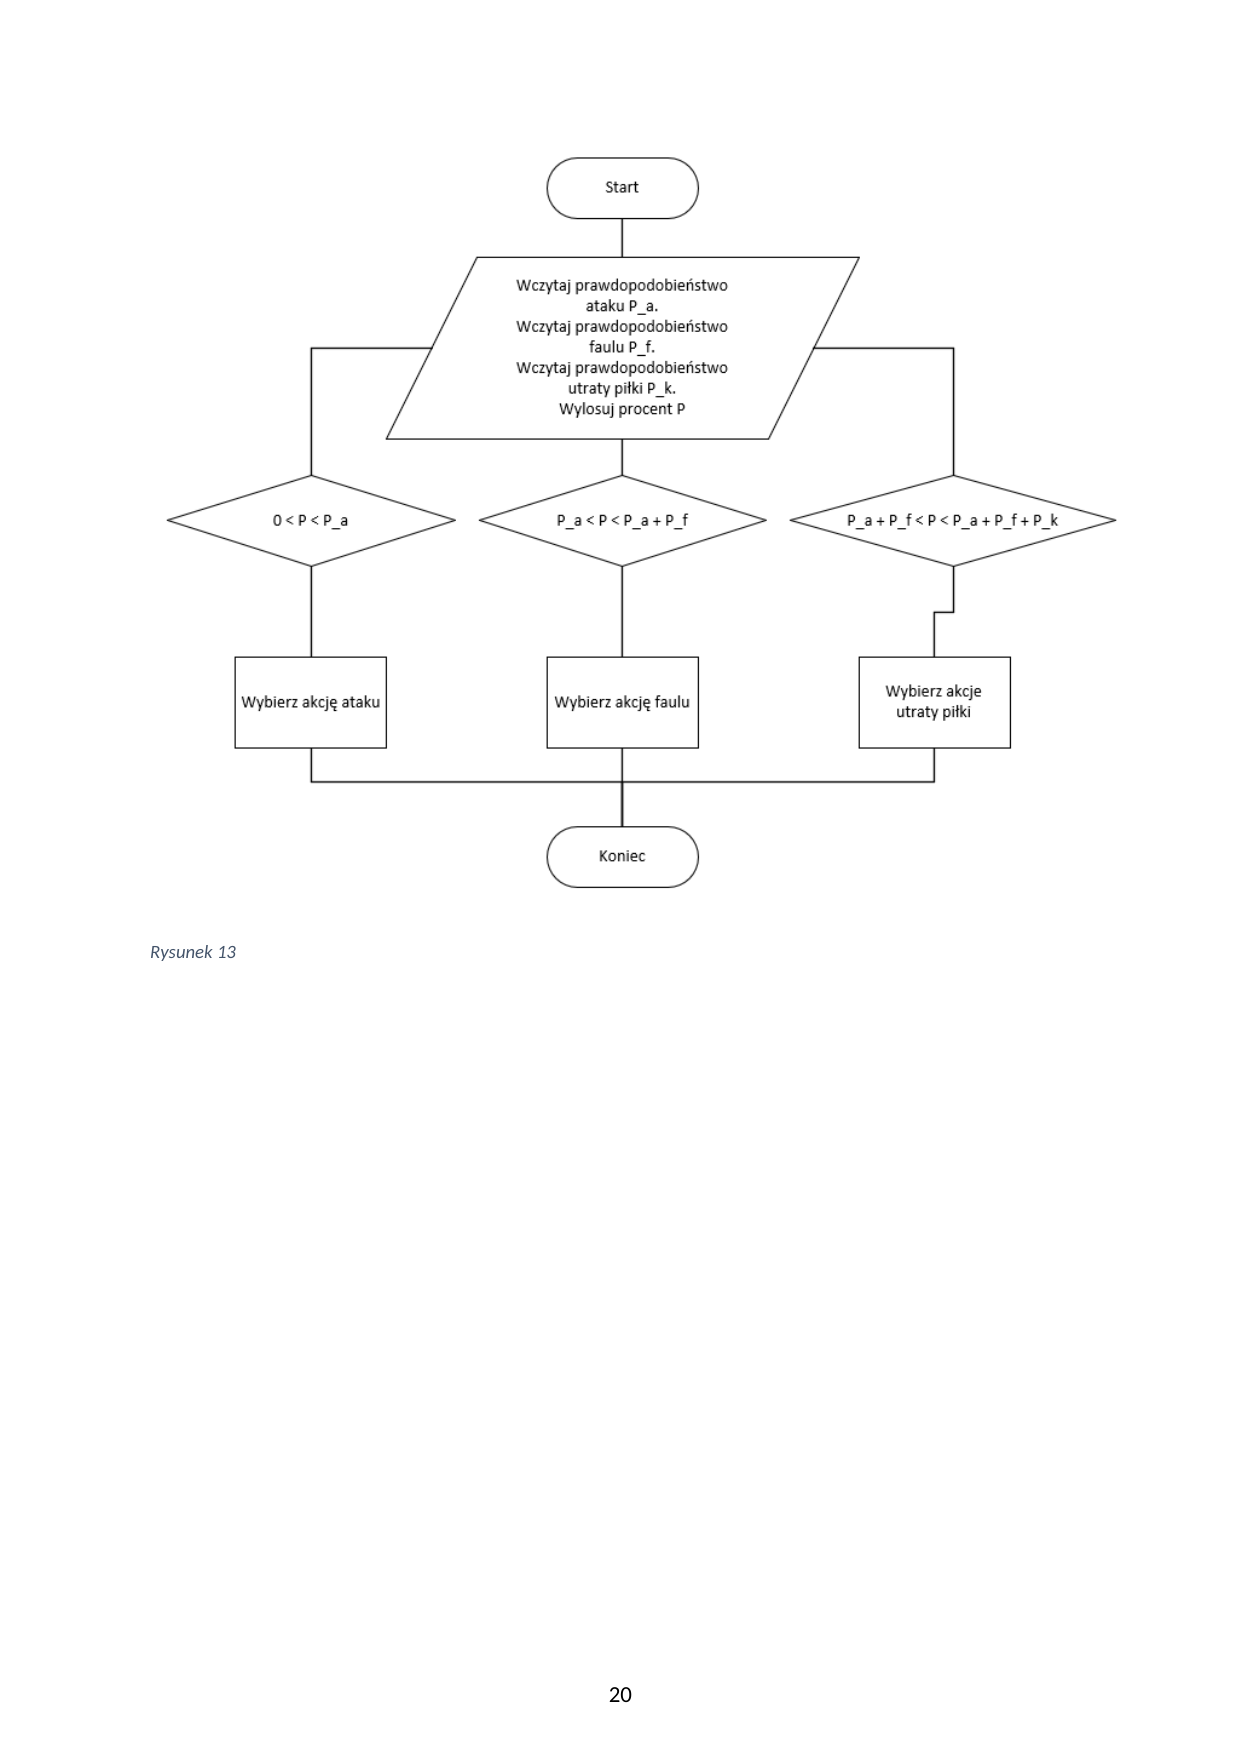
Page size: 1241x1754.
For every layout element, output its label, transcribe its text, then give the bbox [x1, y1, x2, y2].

picture [150, 150, 1172, 922]
